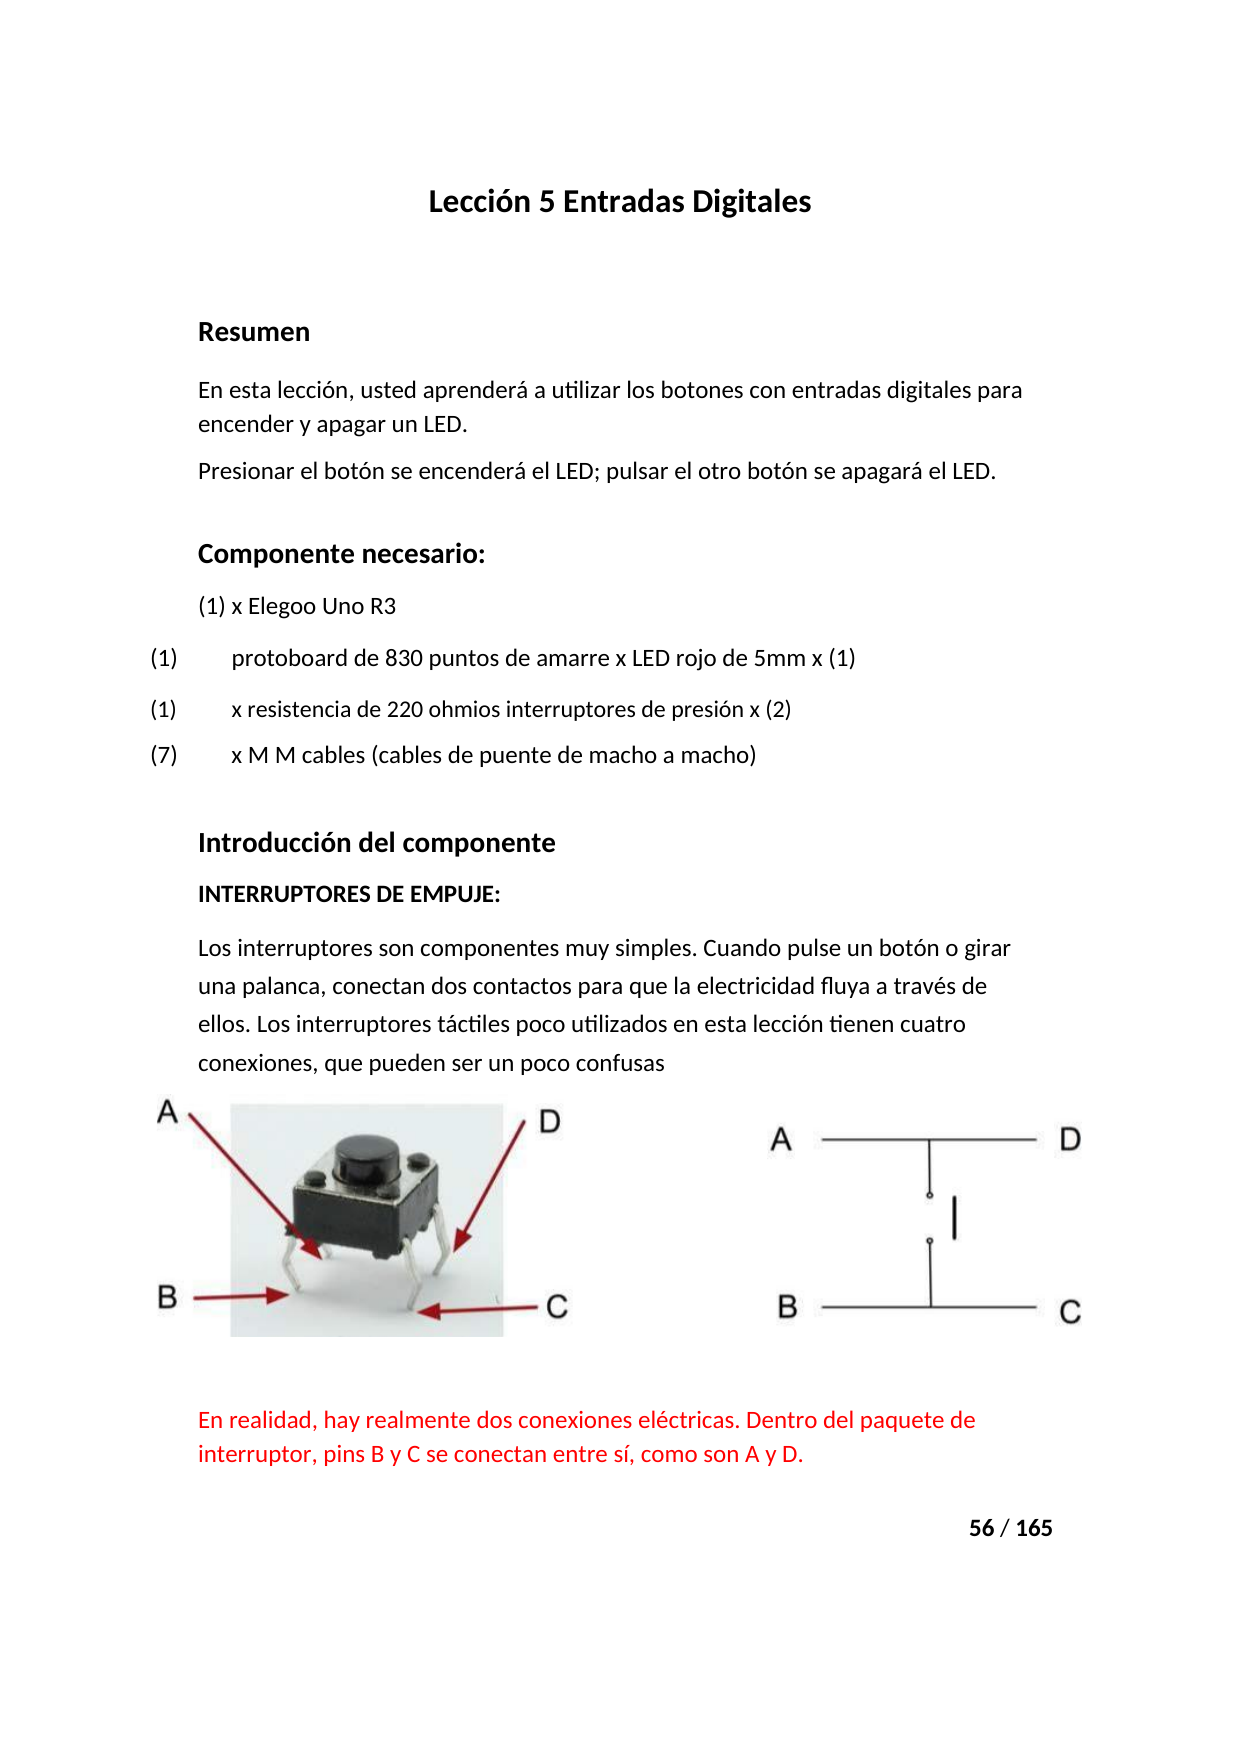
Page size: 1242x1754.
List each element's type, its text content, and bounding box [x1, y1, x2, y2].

text Componente necesario: [198, 535, 1092, 571]
text Lección 5 Entradas Digitales [150, 180, 1091, 221]
list x M M cables (cables de puente de macho a macho) [150, 739, 1092, 770]
text En esta lección, usted aprenderá a utilizar los botones con entradas digitales para encender y apagar un LED. [198, 374, 1028, 438]
text Los interruptores son componentes muy simples. Cuando pulse un botón o girar una palanca, conectan dos contactos para que la electricidad fluya a través de ellos. Los interruptores táctiles poco utilizados en esta lección tienen cuatro conexiones, que pueden ser un poco confusas [198, 932, 1041, 1077]
text 56 / 165 [150, 1512, 1053, 1543]
text INTERRUPTORES DE EMPUJE: [198, 878, 1092, 908]
text Resumen [198, 313, 1092, 349]
picture [156, 1094, 1082, 1337]
list x resistencia de 220 ohmios interruptores de presión x (2) [150, 694, 1092, 724]
list protoboard de 830 puntos de amarre x LED rojo de 5mm x (1) [150, 642, 1092, 673]
text (1) x Elegoo Uno R3 [198, 590, 1092, 621]
text Presionar el botón se encenderá el LED; pulsar el otro botón se apagará el LED. [198, 455, 1092, 486]
text En realidad, hay realmente dos conexiones eléctricas. Dentro del paquete de interruptor, pins B y C se conectan entre sí, como son A y D. [198, 1404, 978, 1469]
text Introducción del componente [198, 824, 1092, 860]
